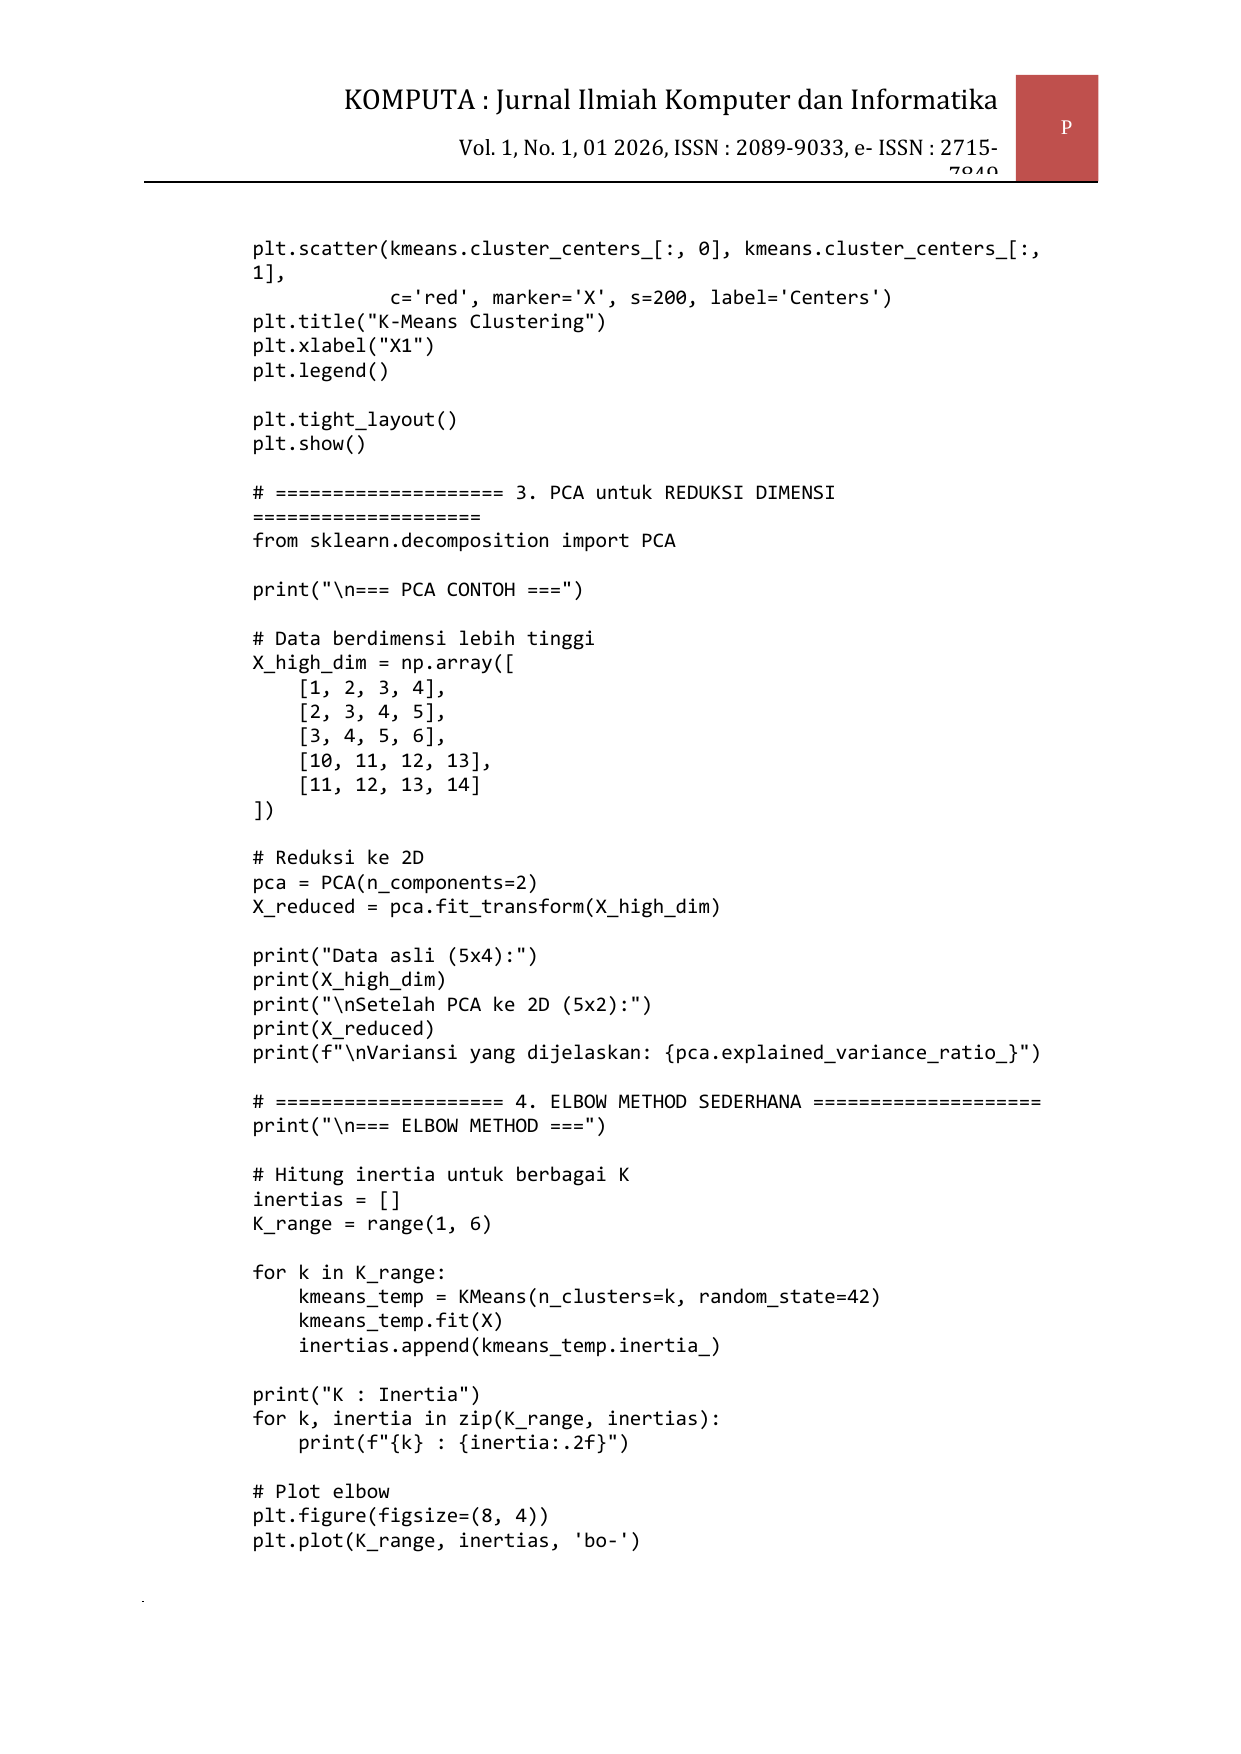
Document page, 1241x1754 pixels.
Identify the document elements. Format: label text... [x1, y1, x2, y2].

text plt.xlabel("X1") [252, 334, 1063, 358]
text plt.scatter(kmeans.cluster_centers_[:, 0], kmeans.cluster_centers_[:, 1], [252, 236, 1063, 285]
text print("\n=== PCA CONTOH ===") [252, 577, 1063, 602]
text print(f"\nVariansi yang dijelaskan: {pca.explained_variance_ratio_}") [252, 1041, 1063, 1065]
text inertias.append(kmeans_temp.inertia_) [252, 1333, 1063, 1357]
text print("K : Inertia") [252, 1382, 1063, 1406]
text # ==================== 3. PCA untuk REDUKSI DIMENSI ==================== [252, 480, 1063, 529]
text for k, inertia in zip(K_range, inertias): [252, 1406, 1063, 1431]
text for k in K_range: [252, 1260, 1063, 1284]
text plt.legend() [252, 358, 1063, 382]
text # Data berdimensi lebih tinggi [252, 626, 1063, 651]
text # ==================== 4. ELBOW METHOD SEDERHANA ==================== [252, 1089, 1063, 1114]
text print("\n=== ELBOW METHOD ===") [252, 1114, 1063, 1138]
text kmeans_temp.fit(X) [252, 1309, 1063, 1333]
text [11, 12, 13, 14] [252, 772, 1063, 797]
text print("\nSetelah PCA ke 2D (5x2):") [252, 992, 1063, 1016]
text print(f"{k} : {inertia:.2f}") [252, 1431, 1063, 1455]
text inertias = [] [252, 1187, 1063, 1211]
text plt.show() [252, 431, 1063, 456]
text plt.title("K-Means Clustering") [252, 309, 1063, 334]
text from sklearn.decomposition import PCA [252, 529, 1063, 553]
text [2, 3, 4, 5], [252, 699, 1063, 724]
text kmeans_temp = KMeans(n_clusters=k, random_state=42) [252, 1284, 1063, 1309]
text [3, 4, 5, 6], [252, 724, 1063, 748]
text print("Data asli (5x4):") [252, 943, 1063, 967]
text pca = PCA(n_components=2) [252, 870, 1063, 894]
text K_range = range(1, 6) [252, 1211, 1063, 1236]
text plt.plot(K_range, inertias, 'bo-') [252, 1528, 1063, 1552]
text # Hitung inertia untuk berbagai K [252, 1162, 1063, 1187]
text plt.tight_layout() [252, 407, 1063, 431]
text plt.figure(figsize=(8, 4)) [252, 1504, 1063, 1528]
text # Plot elbow [252, 1479, 1063, 1504]
text ]) [252, 797, 1063, 821]
text # Reduksi ke 2D [252, 846, 1063, 870]
text print(X_high_dim) [252, 967, 1063, 992]
text print(X_reduced) [252, 1016, 1063, 1041]
text [10, 11, 12, 13], [252, 748, 1063, 772]
text [1, 2, 3, 4], [252, 675, 1063, 699]
text c='red', marker='X', s=200, label='Centers') [252, 285, 1063, 309]
text X_reduced = pca.fit_transform(X_high_dim) [252, 894, 1063, 919]
text X_high_dim = np.array([ [252, 651, 1063, 675]
